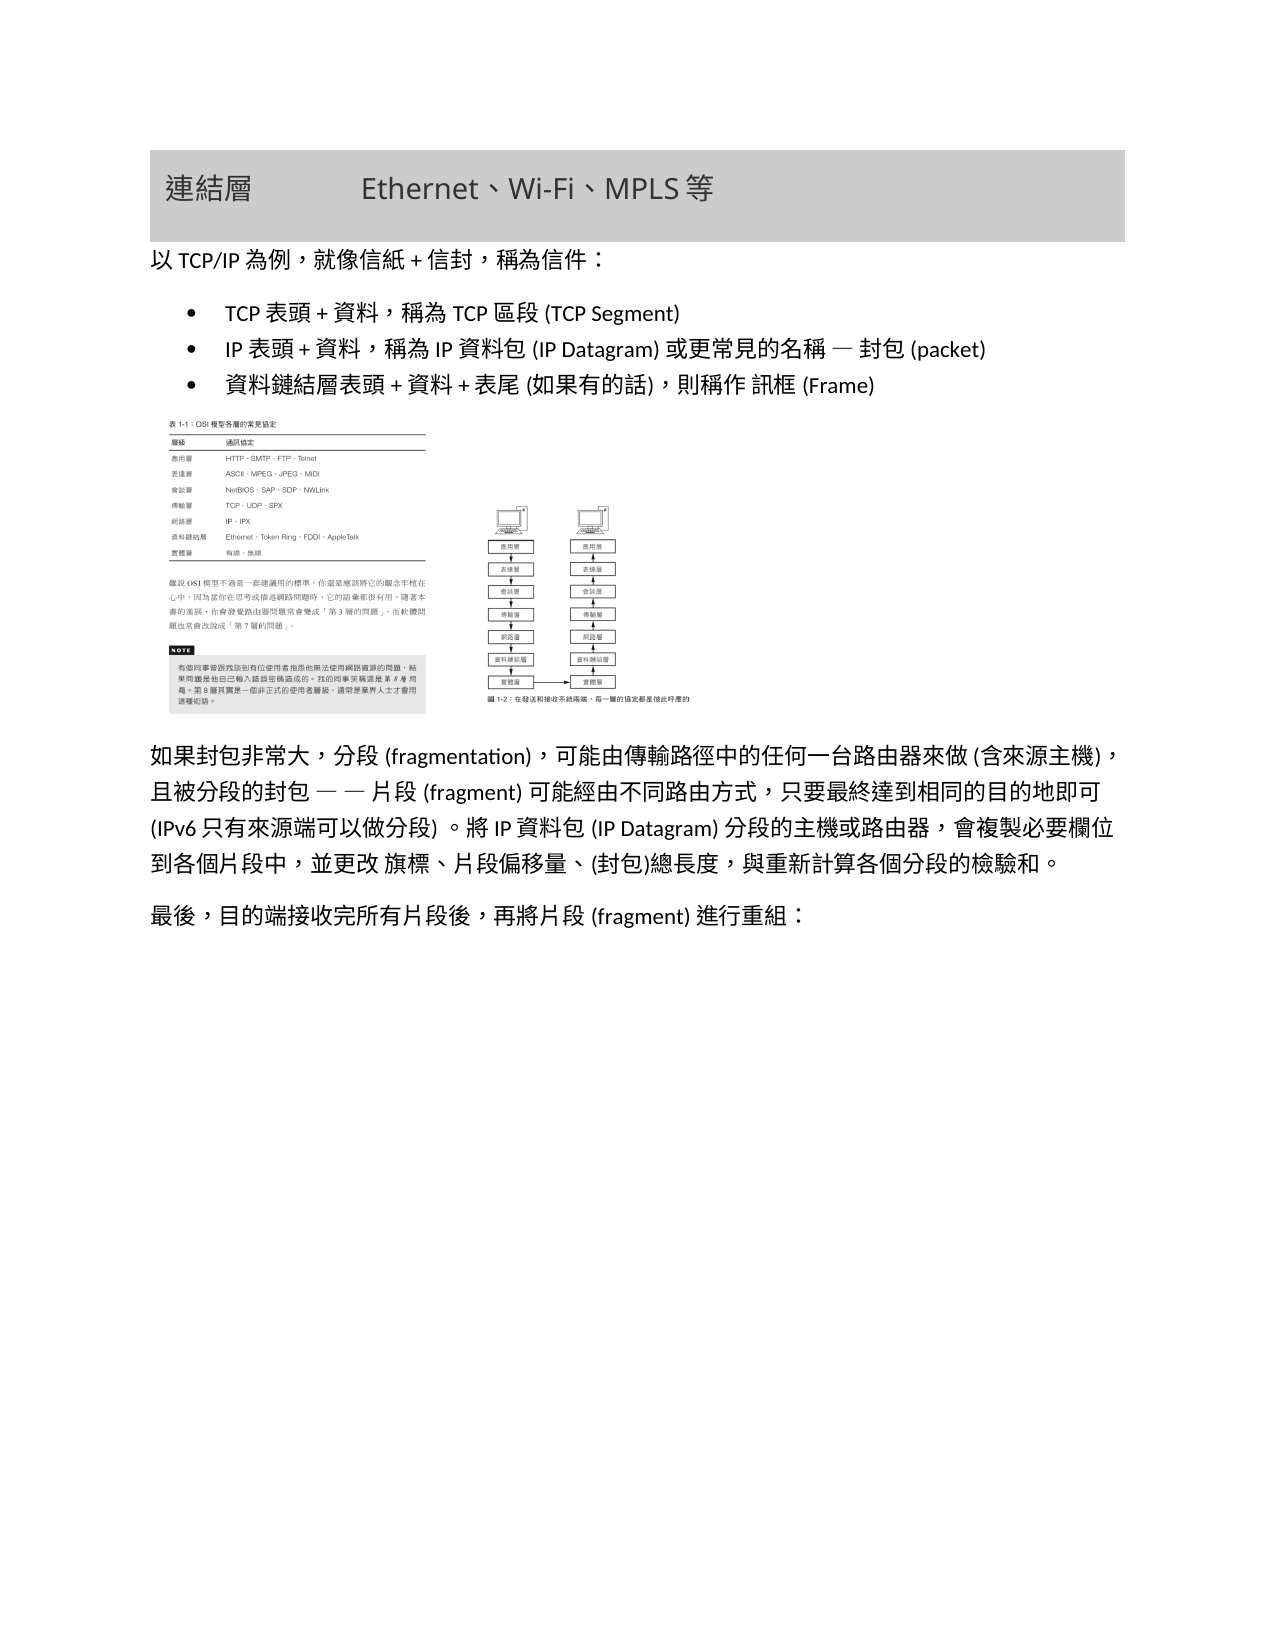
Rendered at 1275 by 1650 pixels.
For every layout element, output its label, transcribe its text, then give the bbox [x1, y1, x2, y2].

text 最後，目的端接收完所有片段後，再將片段 (fragment) 進行重組： [150, 898, 1125, 931]
table_cell 連結層 [150, 150, 345, 242]
text 如果封包非常大，分段 (fragmentation)，可能由傳輸路徑中的任何一台路由器來做 (含來源主機)，且被分段的封包 — — 片段 (fragment) 可能經由不同路由方式，只要最終達到相同的目的地即可 (IPv6 只有來源端可以做分段) 。將 IP 資料包 (IP Datagram) 分段的主機或路由器，會複製必要欄位到各個片段中，並更改 旗標、片段偏移量、(封包)總長度，與重新計算各個分段的檢驗和。 [150, 738, 1125, 879]
list TCP 表頭 + 資料，稱為 TCP 區段 (TCP Segment) [187, 295, 1125, 328]
text 以 TCP/IP 為例，就像信紙 + 信封，稱為信件： [150, 242, 1125, 276]
list 資料鏈結層表頭 + 資料 + 表尾 (如果有的話)，則稱作 訊框 (Frame) [187, 367, 1125, 400]
table_cell Ethernet、Wi-Fi、MPLS等 [345, 150, 1125, 242]
picture [150, 419, 705, 719]
list IP 表頭 + 資料，稱為 IP 資料包 (IP Datagram) 或更常見的名稱 — 封包 (packet) [187, 331, 1125, 364]
